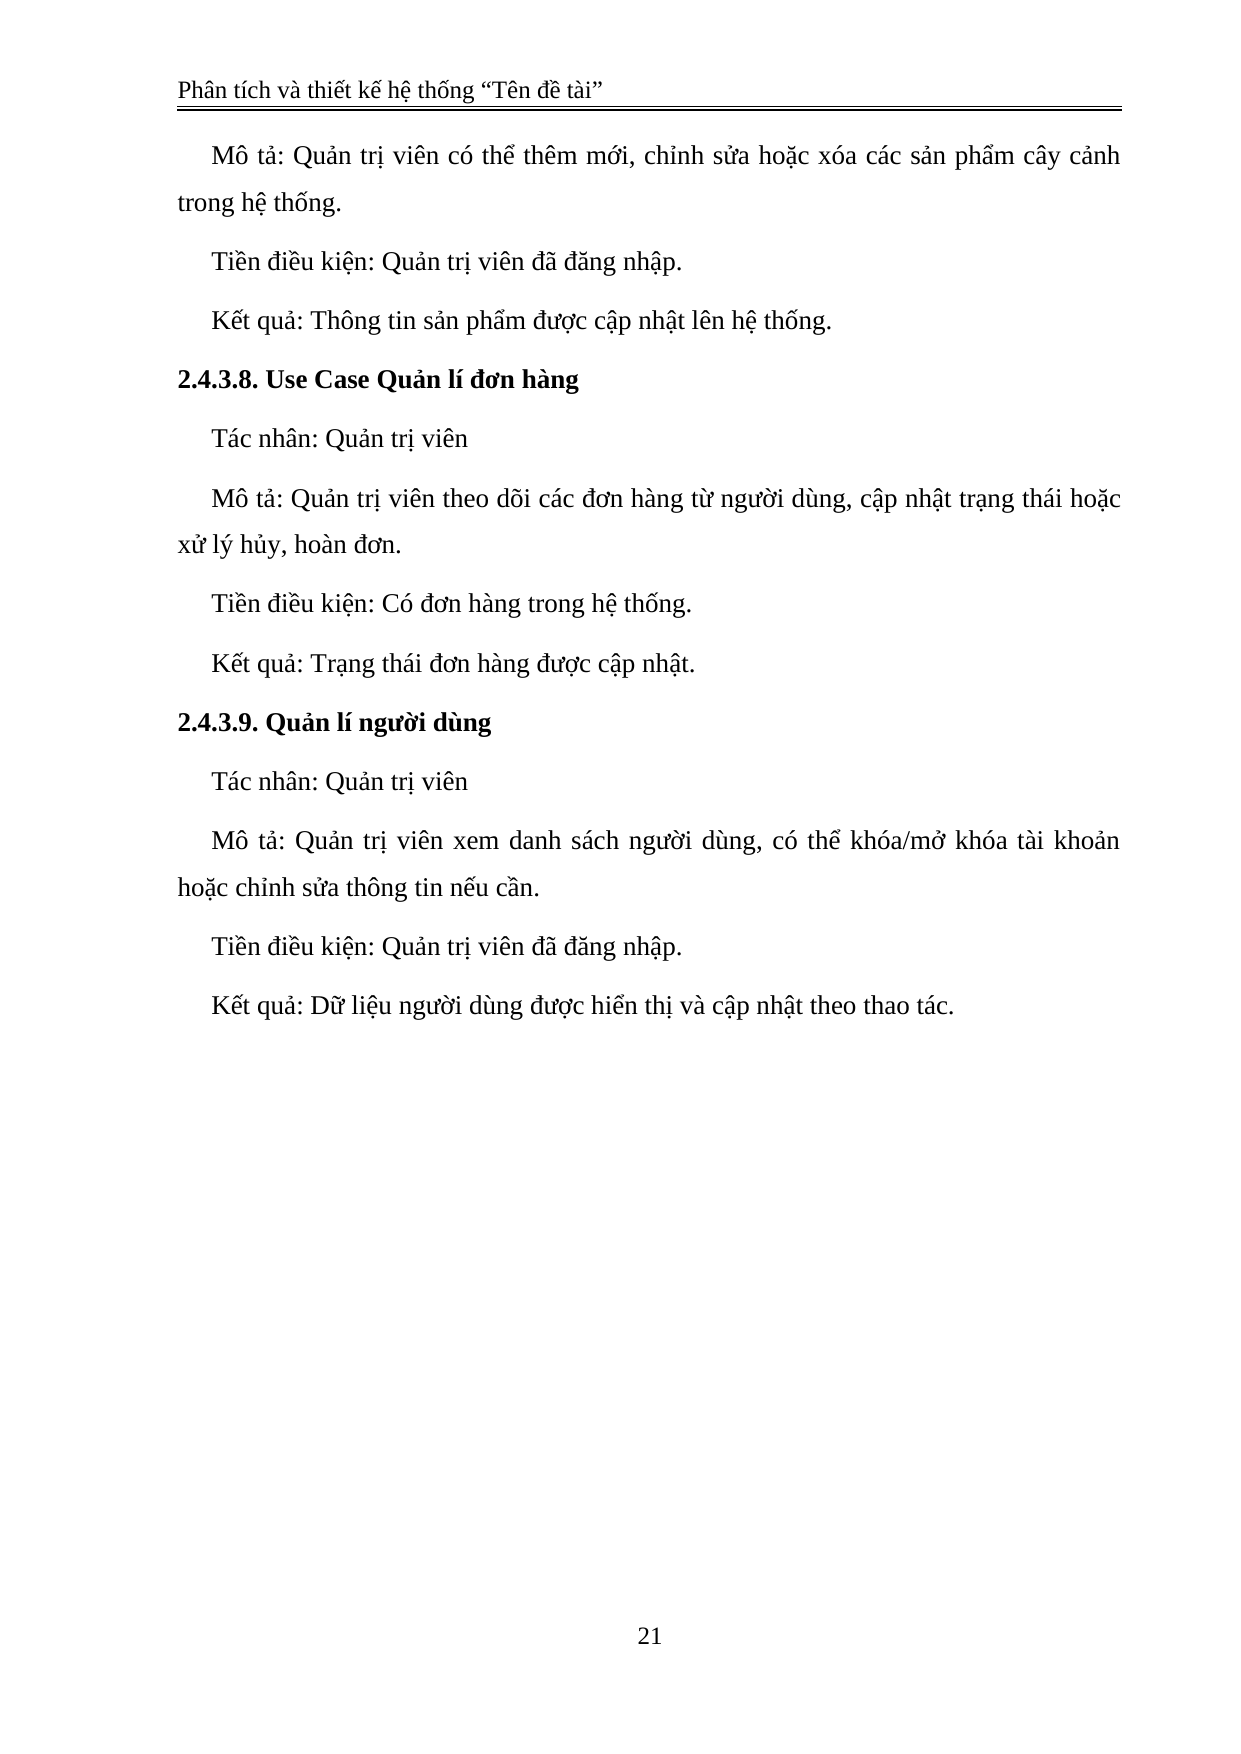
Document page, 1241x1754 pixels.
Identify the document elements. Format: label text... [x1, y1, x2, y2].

text Kết quả: Thông tin sản phẩm được cập nhật lên hệ thống. [177, 304, 1122, 335]
text Kết quả: Dữ liệu người dùng được hiển thị và cập nhật theo thao tác. [177, 989, 1122, 1020]
text Tác nhân: Quản trị viên [177, 765, 1122, 796]
text Tiền điều kiện: Quản trị viên đã đăng nhập. [177, 245, 1122, 276]
text Tiền điều kiện: Có đơn hàng trong hệ thống. [177, 588, 1122, 619]
text Mô tả: Quản trị viên theo dõi các đơn hàng từ người dùng, cập nhật trạng thái hoặc xử lý hủy, hoàn đơn. [177, 482, 1122, 559]
text 2.4.3.9. Quản lí người dùng [177, 706, 1122, 737]
text Tác nhân: Quản trị viên [177, 423, 1122, 454]
text 2.4.3.8. Use Case Quản lí đơn hàng [177, 363, 1122, 394]
text Mô tả: Quản trị viên có thể thêm mới, chỉnh sửa hoặc xóa các sản phẩm cây cảnh trong hệ thống. [177, 139, 1122, 217]
text Kết quả: Trạng thái đơn hàng được cập nhật. [177, 647, 1122, 678]
text Mô tả: Quản trị viên xem danh sách người dùng, có thể khóa/mở khóa tài khoản hoặc chỉnh sửa thông tin nếu cần. [177, 824, 1122, 902]
text Tiền điều kiện: Quản trị viên đã đăng nhập. [177, 930, 1122, 961]
